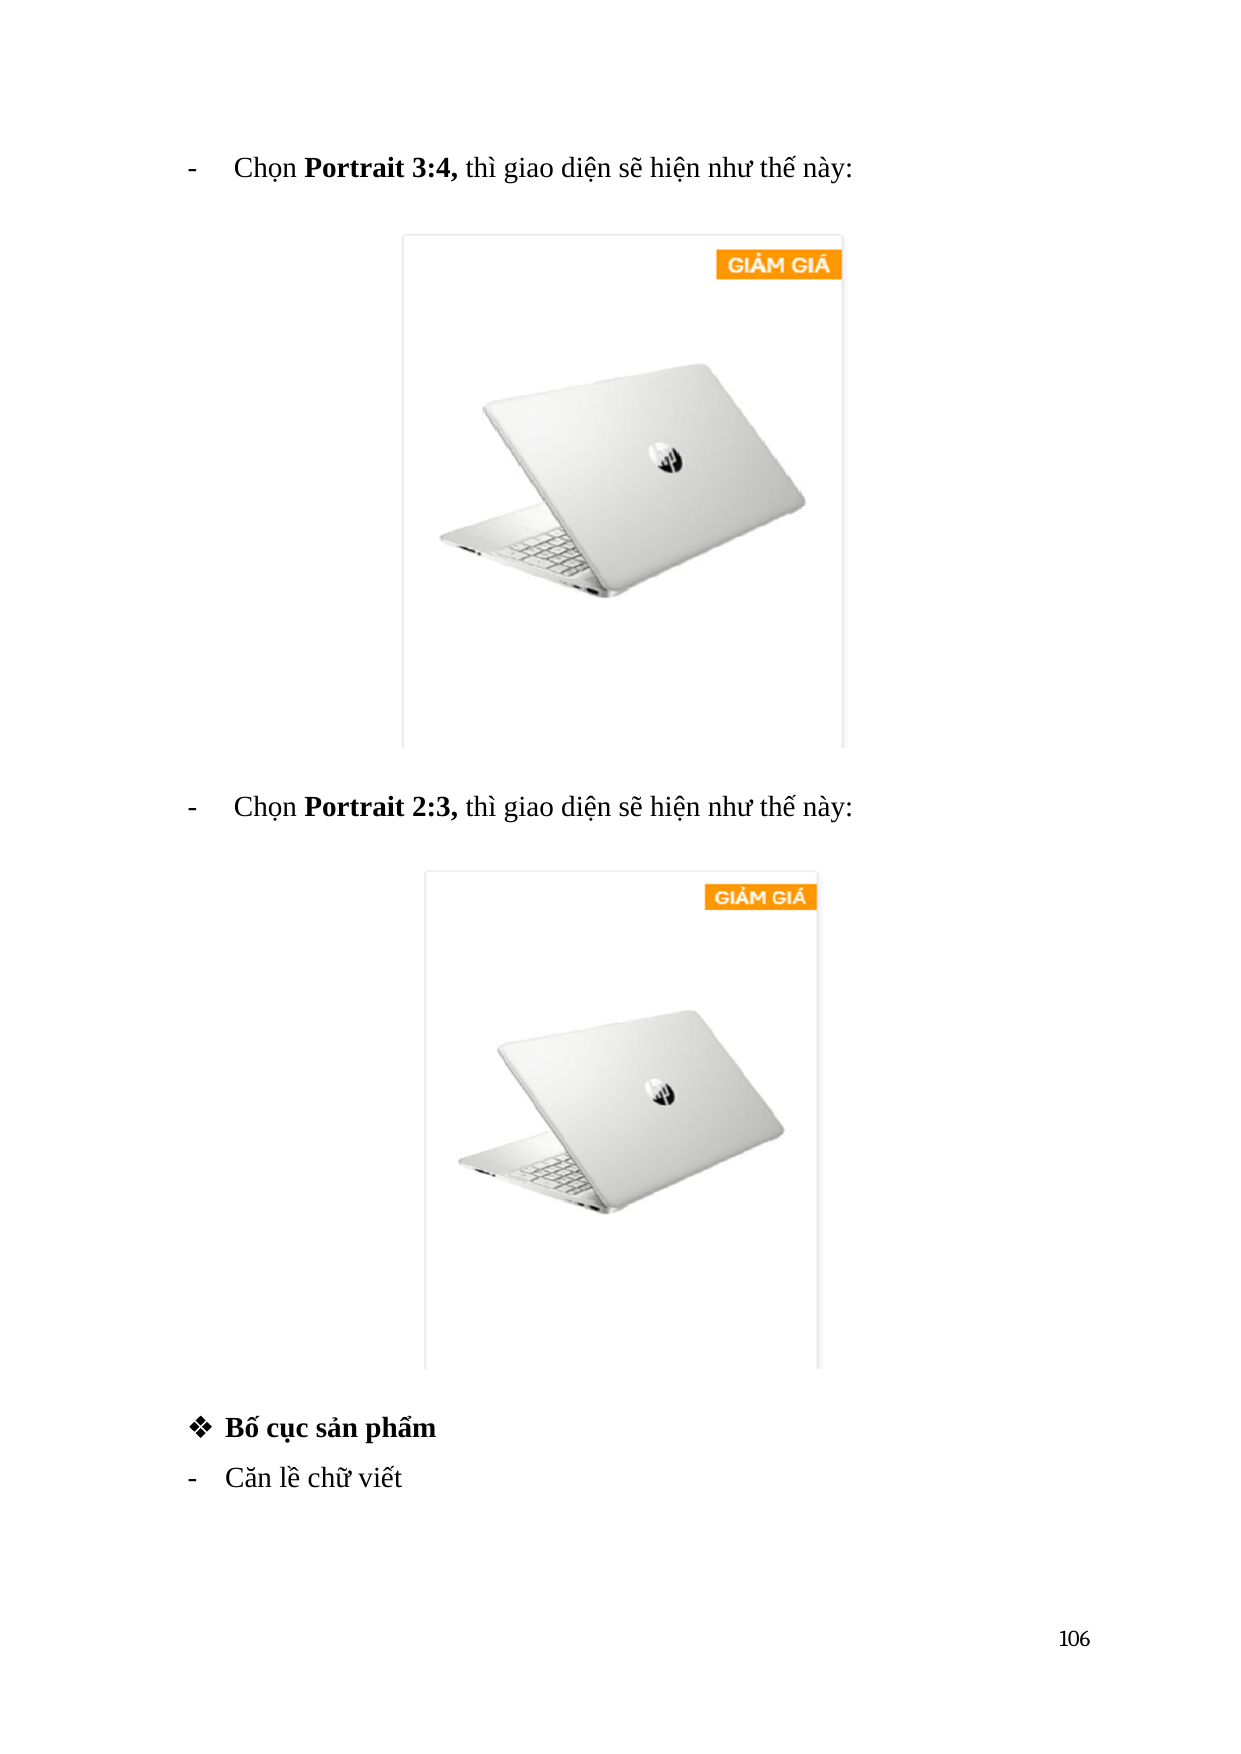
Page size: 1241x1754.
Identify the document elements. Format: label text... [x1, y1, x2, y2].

list Căn lề chữ viết [187, 1460, 1090, 1494]
text - Chọn Portrait 3:4, thì giao diện sẽ hiện như thế này: [187, 150, 1090, 183]
picture [399, 225, 848, 748]
list Bố cục sản phẩm [187, 1410, 1090, 1444]
picture [415, 864, 833, 1369]
text - Chọn Portrait 2:3, thì giao diện sẽ hiện như thế này: [187, 789, 1090, 823]
